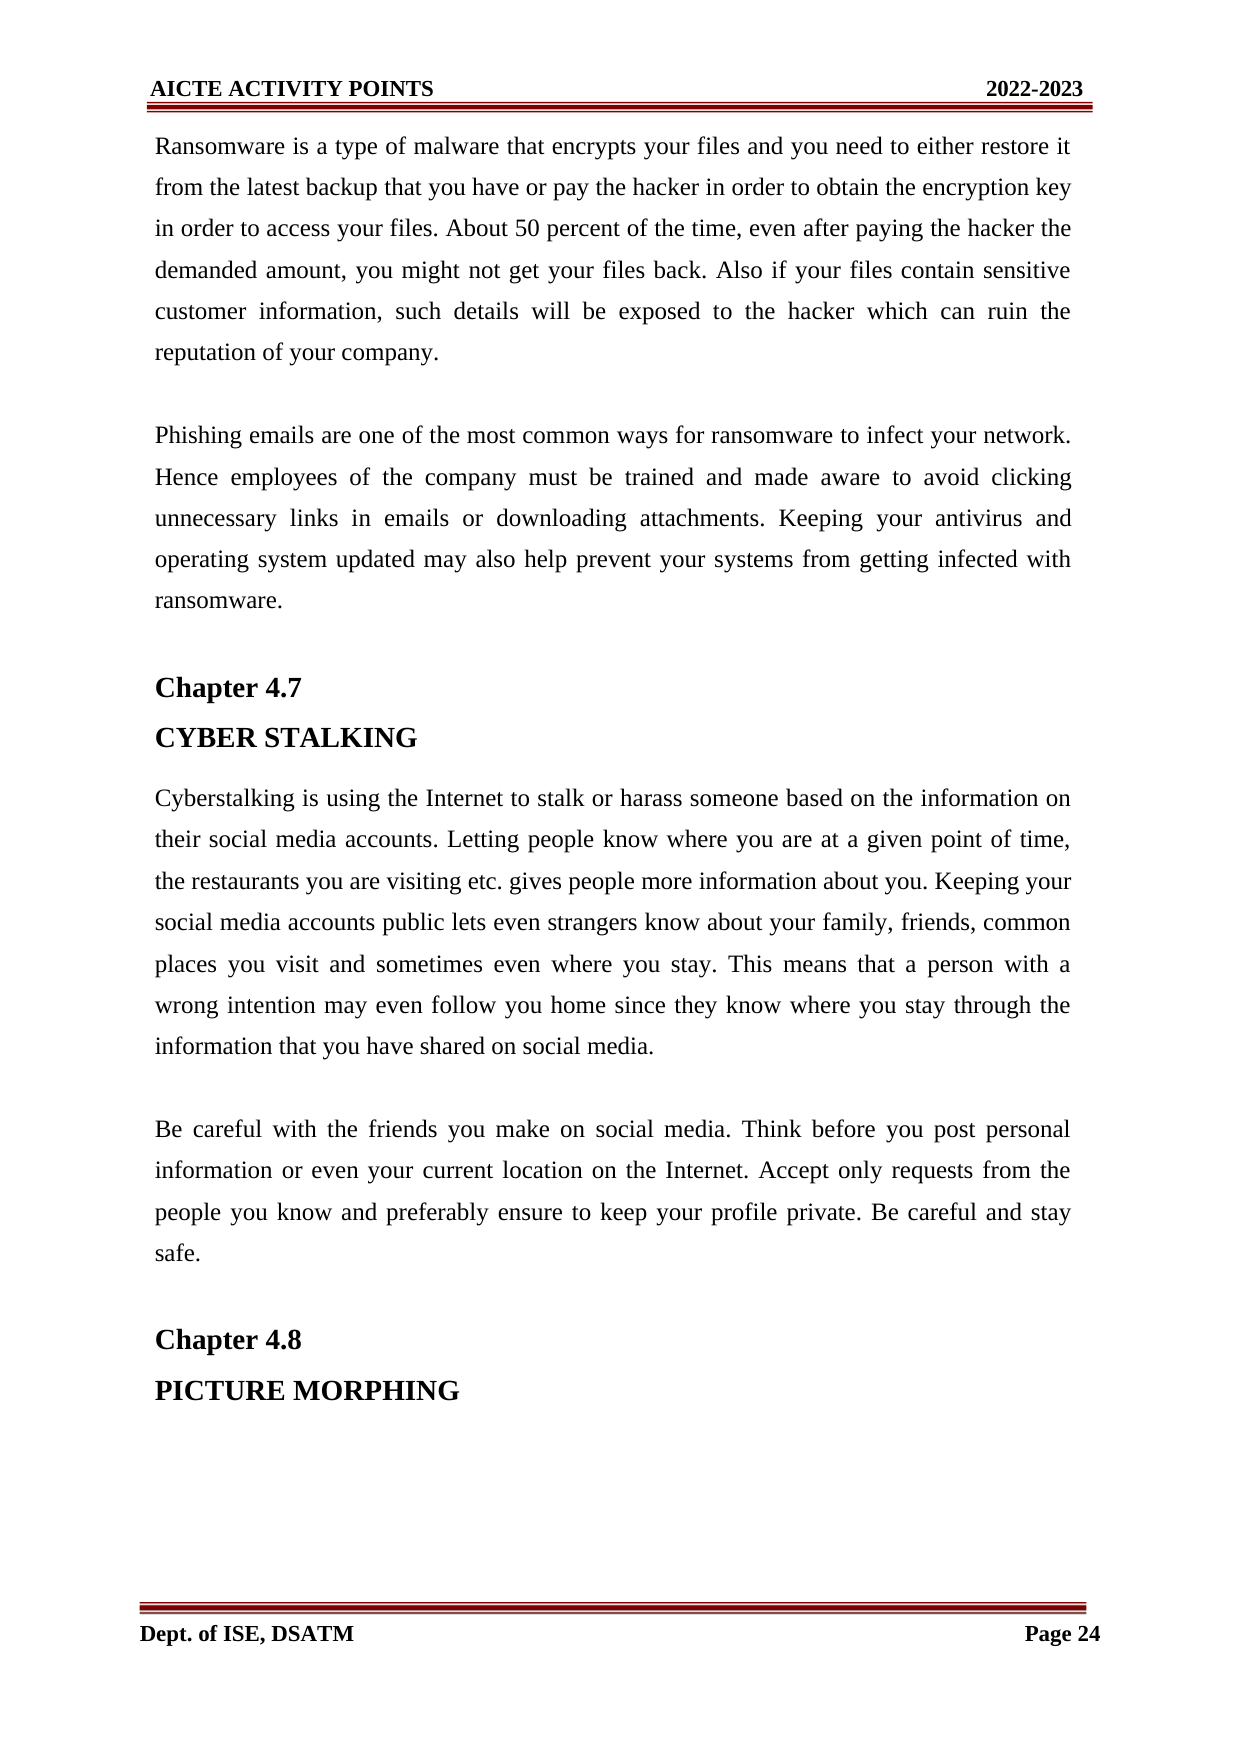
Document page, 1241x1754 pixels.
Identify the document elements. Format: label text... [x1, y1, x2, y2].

picture [139, 1602, 1087, 1616]
text Cyberstalking is using the Internet to stalk or harass someone based on the information on their social media accounts. Letting people know where you are at a given point of time, the restaurants you are visiting etc. gives people more information about you. Keeping your social media accounts public lets even strangers know about your family, friends, common places you visit and sometimes even where you stay. This means that a person with a wrong intention may even follow you home since they know where you stay through the information that you have shared on social media. Be careful with the friends you make on social media. Think before you post personal information or even your current location on the Internet. Accept only requests from the people you know and preferably ensure to keep your profile private. Be careful and stay safe. [154, 771, 1072, 836]
text Cyberstalking is using the Internet to stalk or harass someone based on the information on their social media accounts. Letting people know where you are at a given point of time, the restaurants you are visiting etc. gives people more information about you. Keeping your social media accounts public lets even strangers know about your family, friends, common places you visit and sometimes even where you stay. This means that a person with a wrong intention may even follow you home since they know where you stay through the information that you have shared on social media. Be careful with the friends you make on social media. Think before you post personal information or even your current location on the Internet. Accept only requests from the people you know and preferably ensure to keep your profile private. Be careful and stay safe. [154, 879, 1072, 1267]
text Chapter 4.8 [154, 1322, 1072, 1356]
text PICTURE MORPHING [154, 1373, 1072, 1406]
text CYBER STALKING [154, 720, 1072, 754]
text Chapter 4.7 [154, 670, 1072, 703]
text Ransomware is a type of malware that encrypts your files and you need to either restore it from the latest backup that you have or pay the hacker in order to obtain the encryption key in order to access your files. About 50 percent of the time, even after paying the hacker the demanded amount, you might not get your files back. Also if your files contain sensitive customer information, such details will be exposed to the hacker which can ruin the reputation of your company. Phishing emails are one of the most common ways for ransomware to infect your network. Hence employees of the company must be trained and made aware to avoid clicking unnecessary links in emails or downloading attachments. Keeping your antivirus and operating system updated may also help prevent your systems from getting infected with ransomware. [154, 118, 1072, 614]
